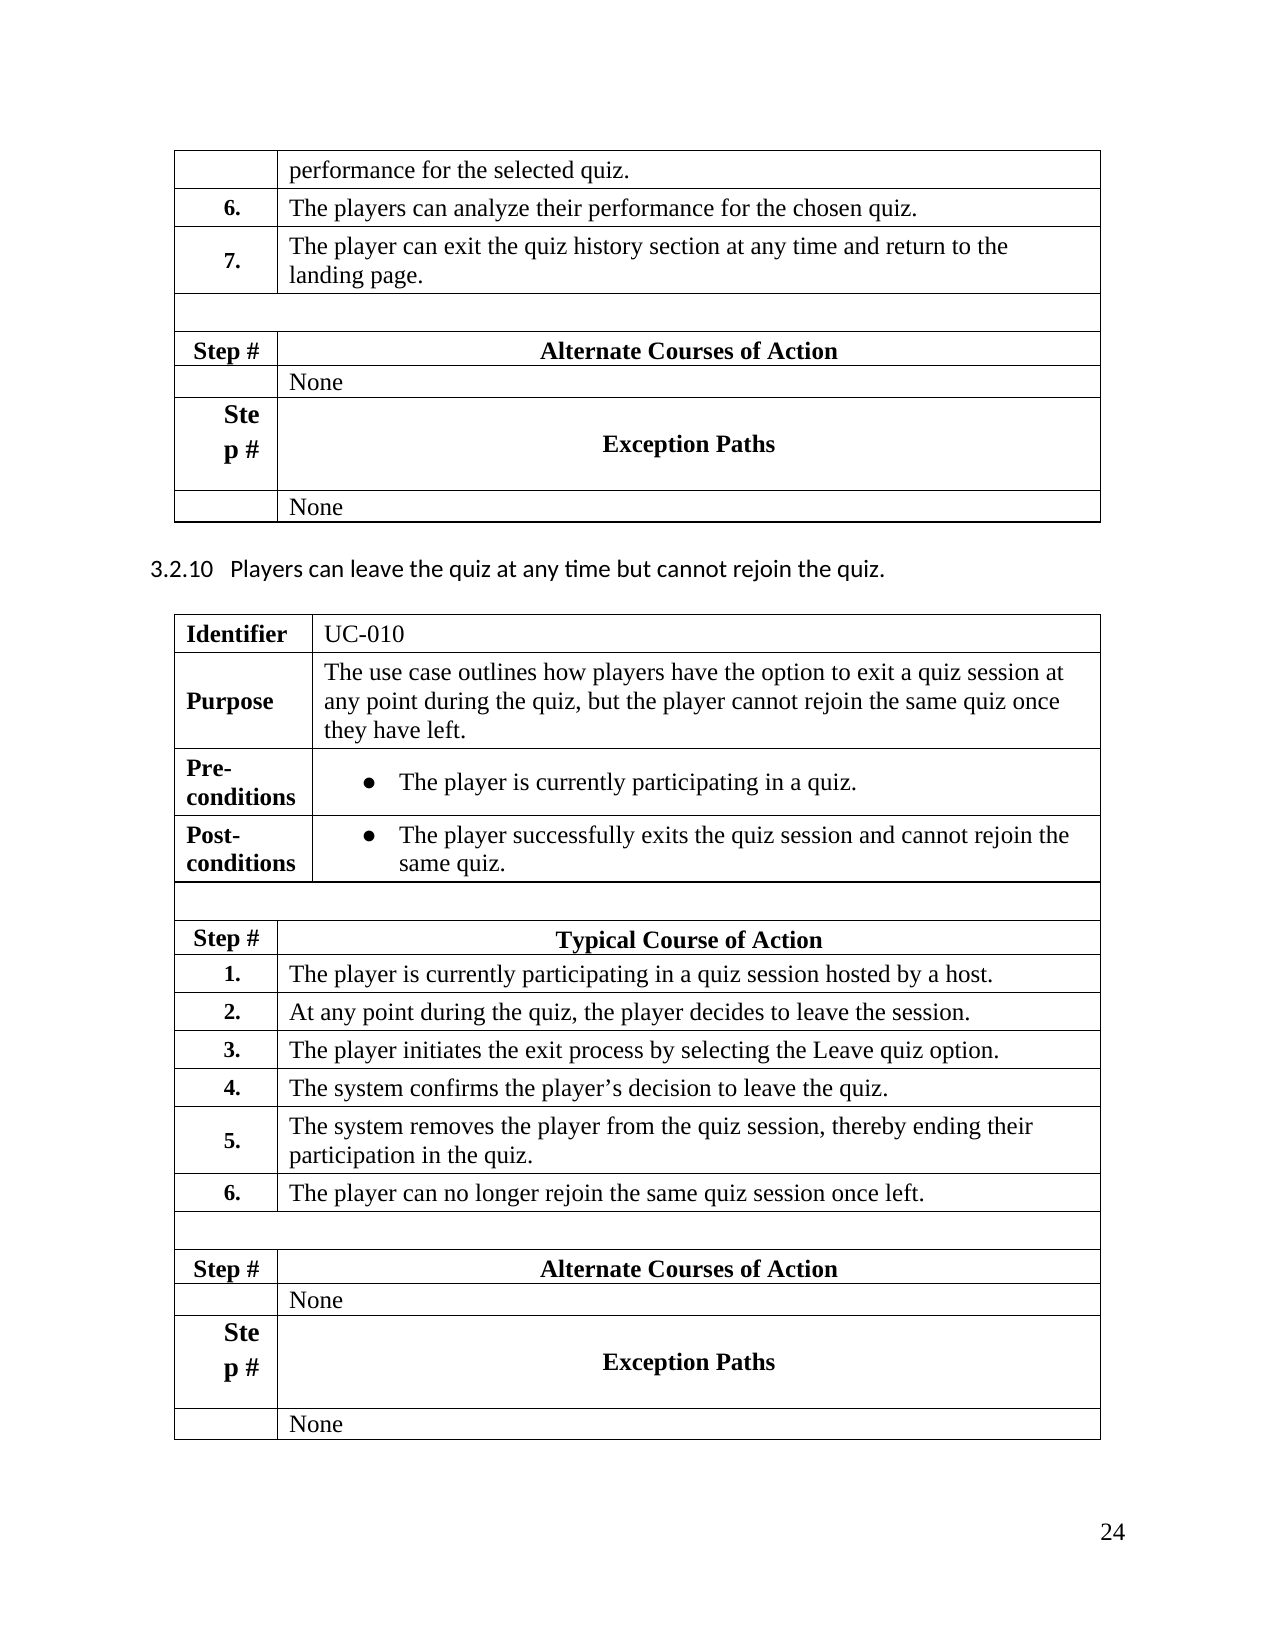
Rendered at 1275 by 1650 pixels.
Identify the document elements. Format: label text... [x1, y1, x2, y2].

table_cell None [278, 491, 1100, 521]
table_cell 1. [175, 955, 277, 992]
table_cell [175, 491, 277, 521]
table_header UC-010 [313, 615, 1100, 652]
table_cell The system confirms the player’s decision to leave the quiz. [278, 1069, 1100, 1106]
table_cell 6. [175, 1174, 277, 1211]
table_cell Typical Course of Action [278, 921, 1100, 953]
table_cell Exception Paths [278, 398, 1100, 490]
table_cell 2. [175, 993, 277, 1030]
table_cell [175, 151, 277, 188]
table_cell None [278, 1409, 1100, 1439]
table_cell Post-conditions [175, 816, 312, 881]
table_cell The player can no longer rejoin the same quiz session once left. [278, 1174, 1100, 1211]
table_cell The player is currently participating in a quiz session hosted by a host. [278, 955, 1100, 992]
table_cell Step # [175, 921, 277, 953]
table_cell [175, 189, 277, 226]
table_cell [175, 227, 277, 293]
table_cell [175, 294, 1100, 331]
table_cell The system removes the player from the quiz session, thereby ending their participation in the quiz. [278, 1107, 1100, 1173]
table_cell [175, 366, 277, 397]
table_cell 5. [175, 1107, 277, 1173]
table_cell Step # [175, 1250, 277, 1283]
table_cell Alternate Courses of Action [278, 1250, 1100, 1283]
table_cell [175, 883, 1100, 919]
table_cell 3. [175, 1031, 277, 1068]
text 3.2.10 Players can leave the quiz at any time but cannot rejoin the quiz. [150, 553, 1125, 583]
table_cell The player successfully exits the quiz session and cannot rejoin the same quiz. [313, 816, 1100, 881]
table_cell At any point during the quiz, the player decides to leave the session. [278, 993, 1100, 1030]
table_cell [175, 1212, 1100, 1249]
table_cell The use case outlines how players have the option to exit a quiz session at any point during the quiz, but the player cannot rejoin the same quiz once they have left. [313, 653, 1100, 748]
table_cell Alternate Courses of Action [278, 332, 1100, 365]
table_cell Step # [175, 332, 277, 365]
table_cell [175, 1284, 277, 1315]
table_cell Exception Paths [278, 1316, 1100, 1408]
table_header Identifier [175, 615, 312, 652]
table_cell None [278, 366, 1100, 397]
table_cell The player can exit the quiz history section at any time and return to the landing page. [278, 227, 1100, 293]
table_cell 4. [175, 1069, 277, 1106]
table_cell The player is currently participating in a quiz. [313, 749, 1100, 814]
table_cell The players can analyze their performance for the chosen quiz. [278, 189, 1100, 226]
table_cell [175, 1409, 277, 1439]
table_cell Step # [175, 1316, 277, 1408]
table_cell None [278, 1284, 1100, 1315]
table_cell Purpose [175, 653, 312, 748]
table_cell The player initiates the exit process by selecting the Leave quiz option. [278, 1031, 1100, 1068]
table_cell Step # [175, 398, 277, 490]
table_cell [278, 151, 1100, 188]
table_cell Pre-conditions [175, 749, 312, 814]
